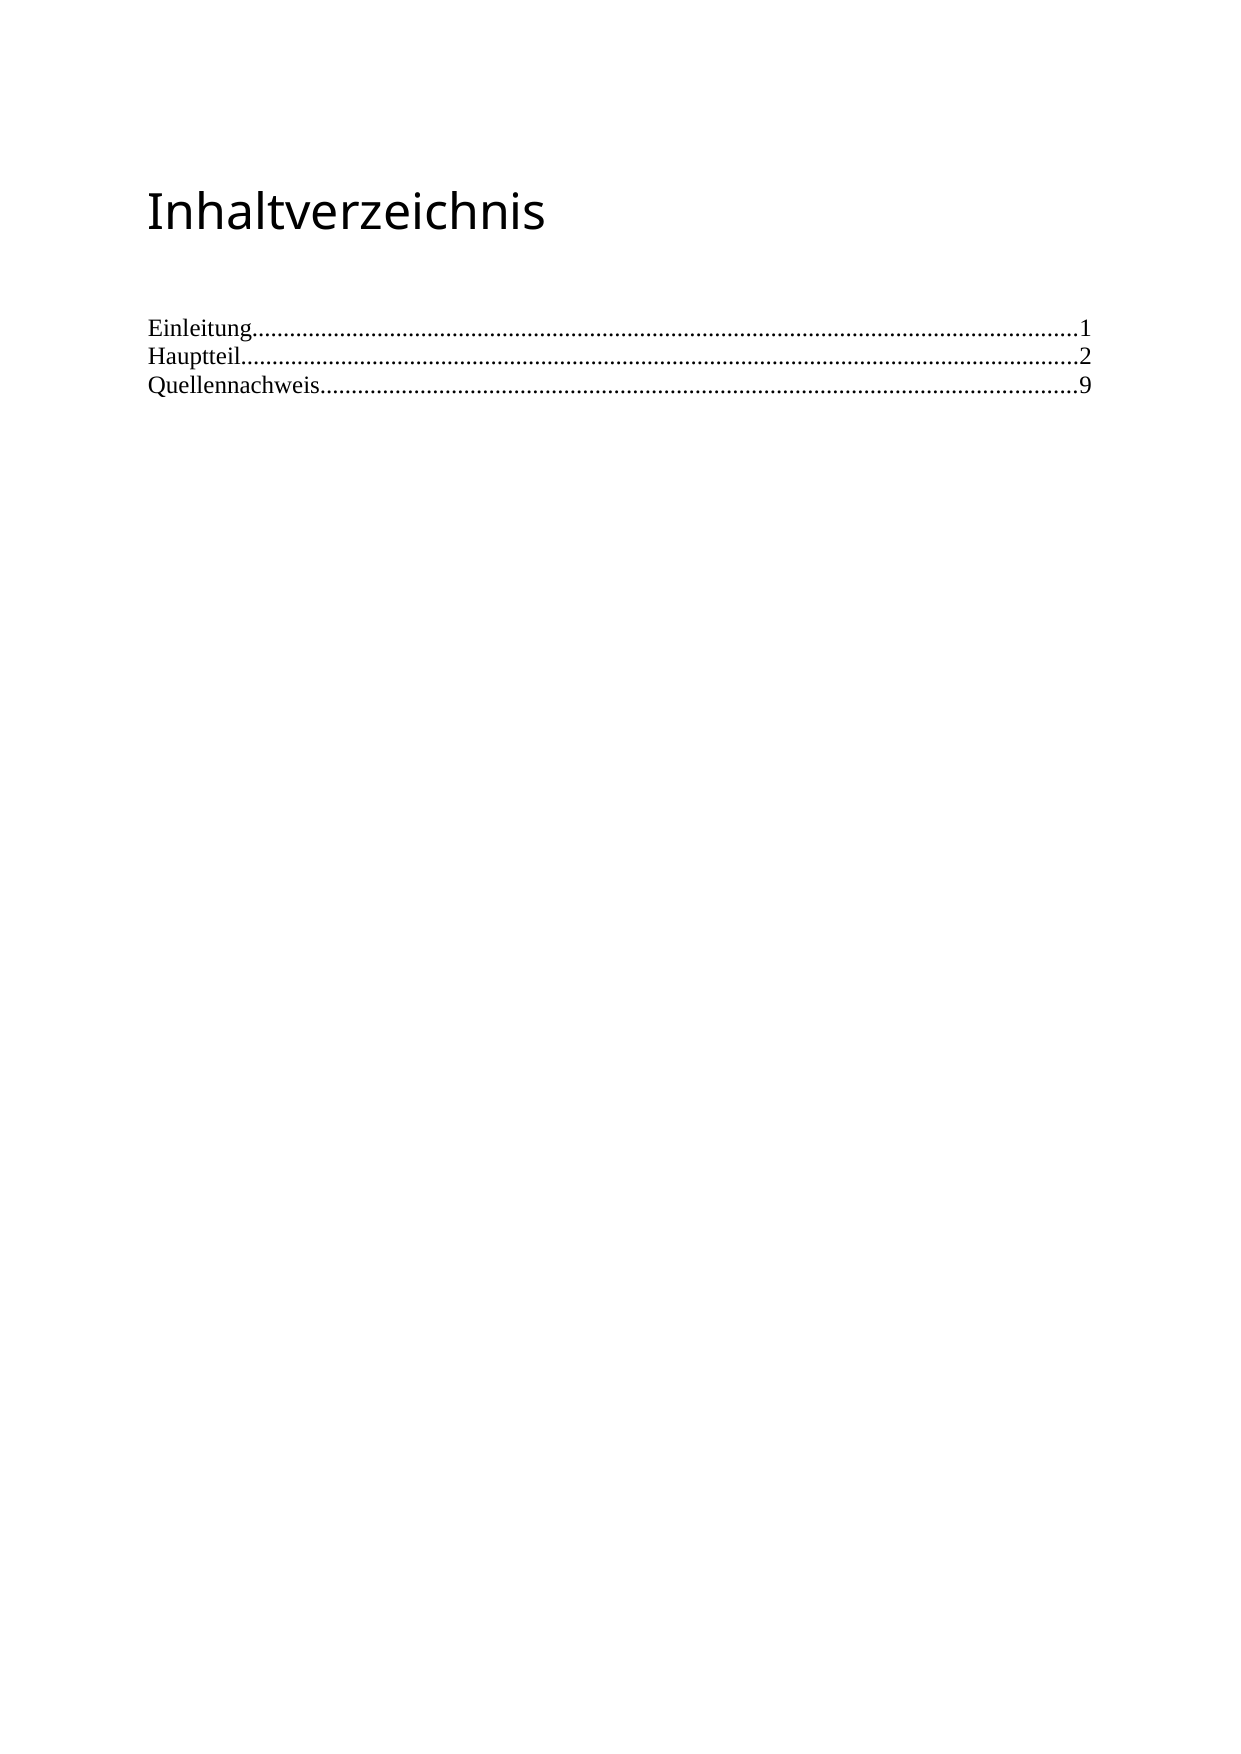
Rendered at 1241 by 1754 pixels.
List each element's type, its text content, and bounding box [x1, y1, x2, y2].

text Quellennachweis 9 [148, 370, 1093, 399]
text Einleitung 1 [148, 313, 1093, 341]
text Inhaltverzeichnis [148, 176, 1093, 244]
text Hauptteil 2 [148, 341, 1093, 370]
